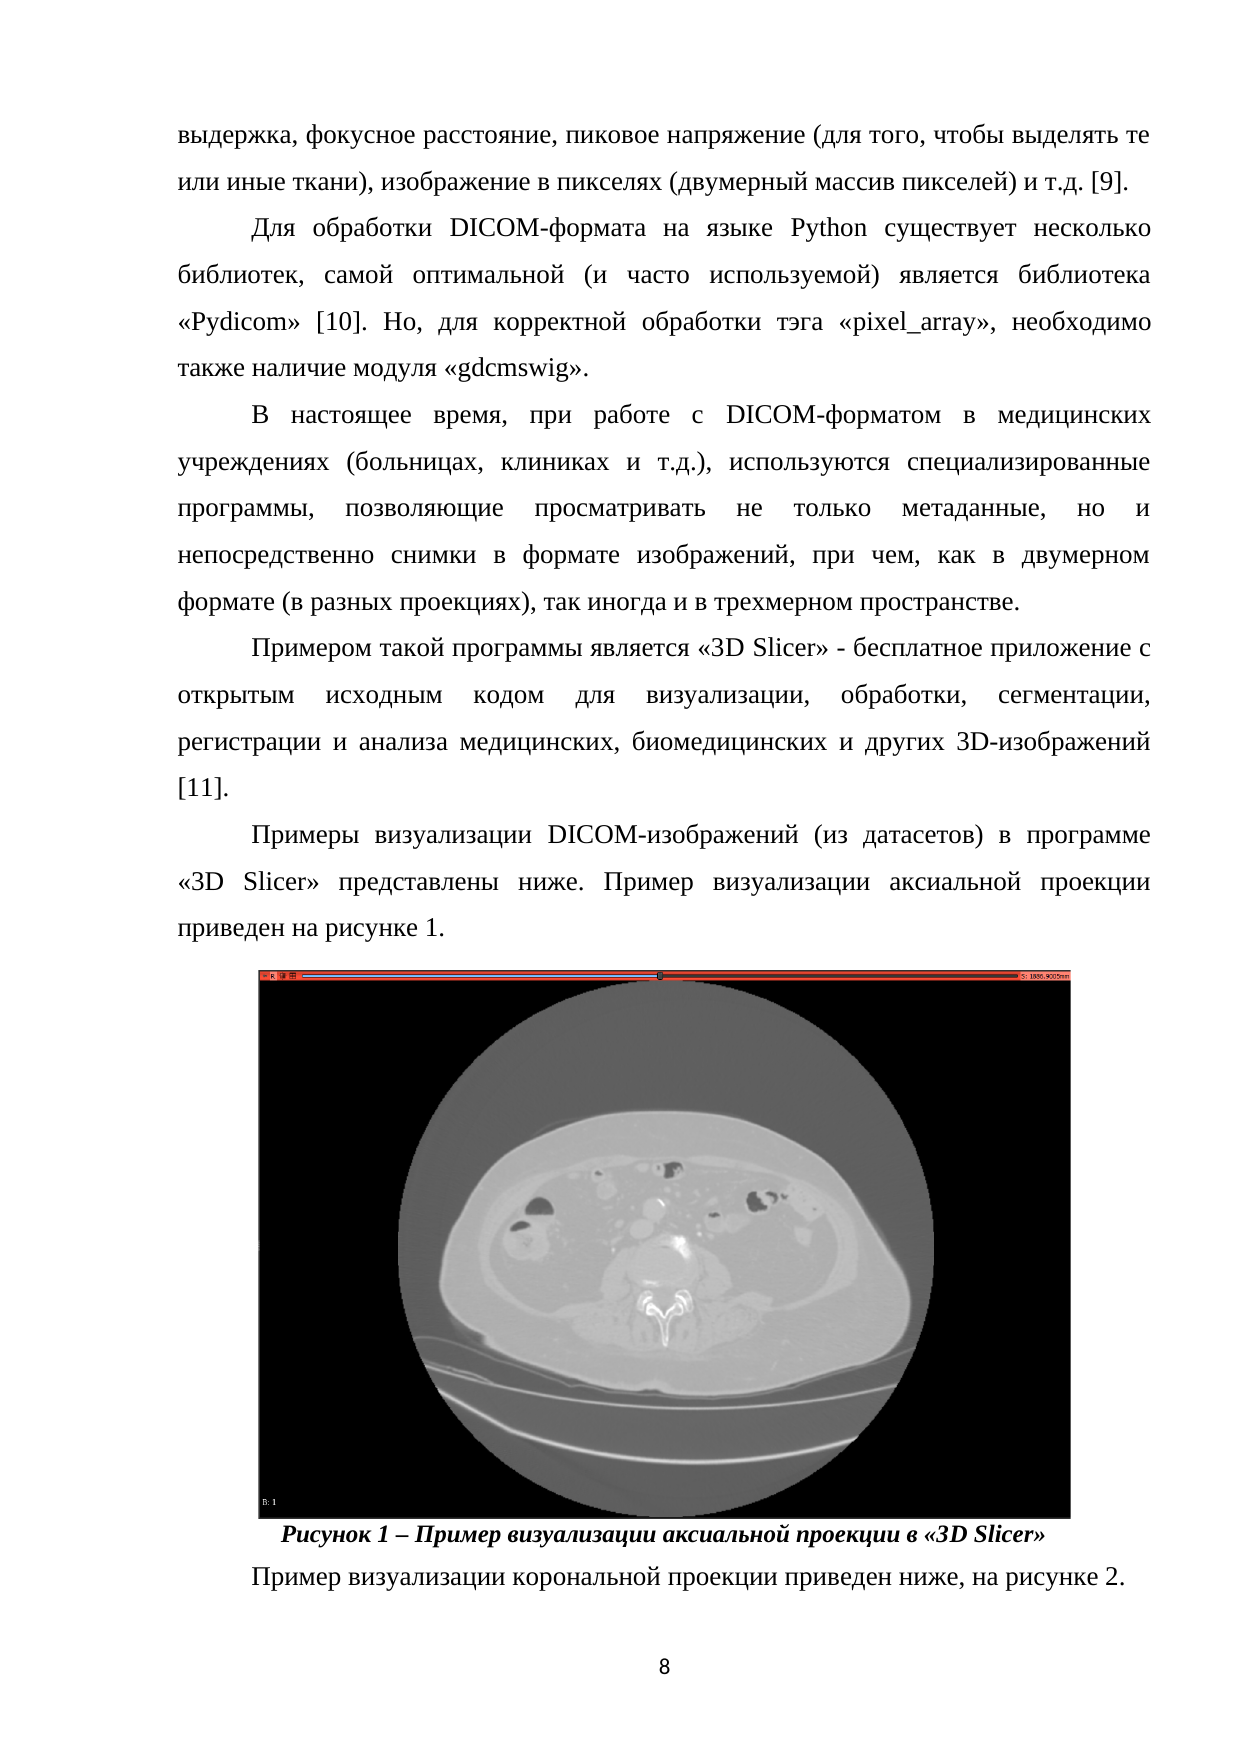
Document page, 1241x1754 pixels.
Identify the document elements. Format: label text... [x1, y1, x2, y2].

picture [258, 970, 1071, 1519]
text Для обработки DICOM-формата на языке Python существует несколько библиотек, самой оптимальной (и часто используемой) является библиотека «Pydicom» [10]. Но, для корректной обработки тэга «pixel_array», необходимо также наличие модуля «gdcmswig». [177, 211, 1152, 383]
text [177, 118, 1152, 196]
text В настоящее время, при работе с DICOM-форматом в медицинских учреждениях (больницах, клиниках и т.д.), используются специализированные программы, позволяющие просматривать не только метаданные, но и непосредственно снимки в формате изображений, при чем, как в двумерном формате (в разных проекциях), так иногда и в трехмерном пространстве. [177, 398, 1152, 616]
text Пример визуализации корональной проекции приведен ниже, на рисунке 2. [177, 1560, 1152, 1591]
text Рисунок 1 – Пример визуализации аксиальной проекции в «3D Slicer» [177, 1519, 1152, 1548]
text Примеры визуализации DICOM-изображений (из датасетов) в программе «3D Slicer» представлены ниже. Пример визуализации аксиальной проекции приведен на рисунке 1. [177, 818, 1152, 943]
text Примером такой программы является «3D Slicer» - бесплатное приложение с открытым исходным кодом для визуализации, обработки, сегментации, регистрации и анализа медицинских, биомедицинских и других 3D-изображений [11]. [177, 631, 1152, 803]
